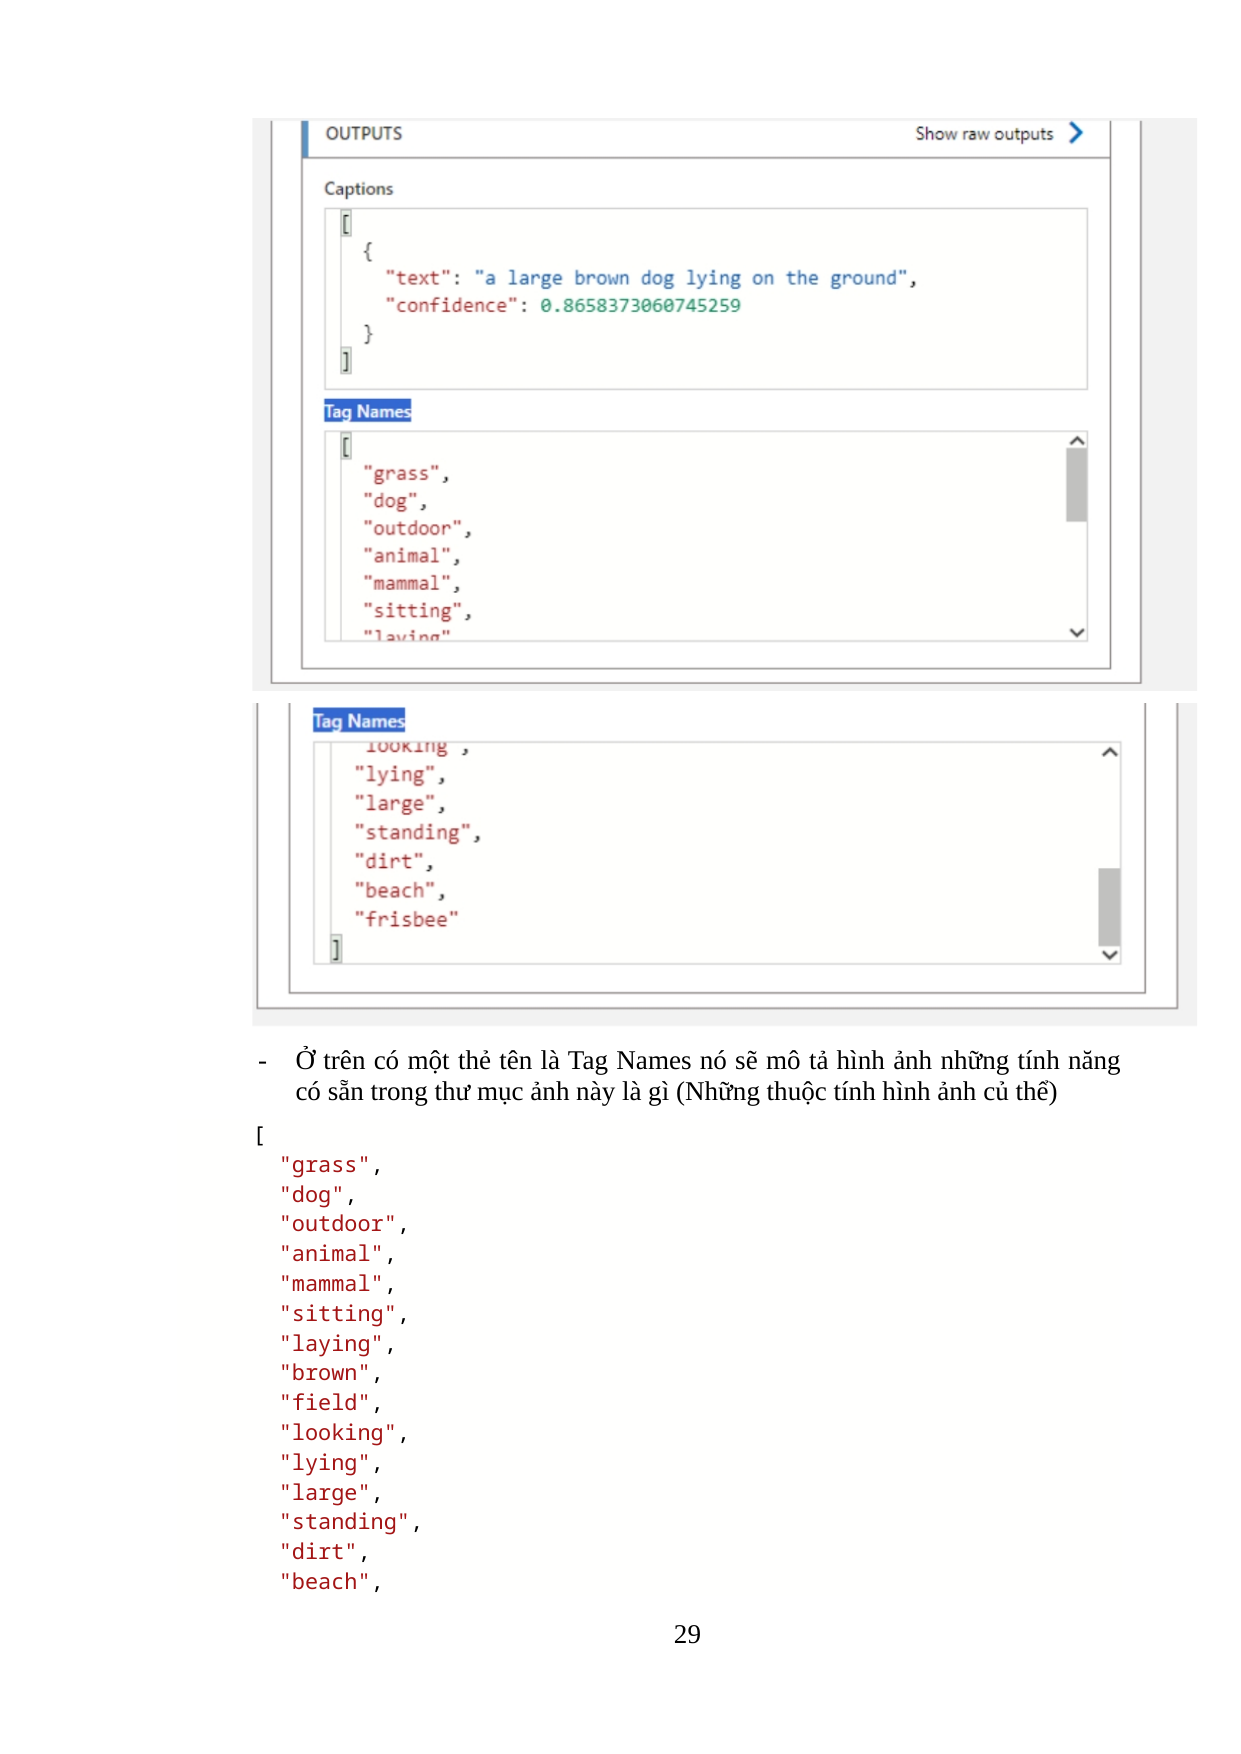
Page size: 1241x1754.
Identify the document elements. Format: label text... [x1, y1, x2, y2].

text "laying", [177, 1328, 1122, 1357]
text "lying", [177, 1447, 1122, 1477]
picture [252, 703, 1198, 1032]
text "brown", [177, 1357, 1122, 1387]
text "large", [177, 1477, 1122, 1506]
list Ở trên có một thẻ tên là Tag Names nó sẽ mô tả hình ảnh những tính năng có sẵn trong thư mục ảnh này là gì (Những thuộc tính hình ảnh củ thể) [258, 1044, 1122, 1107]
text "looking", [177, 1417, 1122, 1447]
text "sitting", [177, 1298, 1122, 1328]
text "dirt", [177, 1536, 1122, 1566]
text "animal", [177, 1238, 1122, 1268]
text "mammal", [177, 1268, 1122, 1298]
text "dog", [177, 1179, 1122, 1208]
text "standing", [177, 1506, 1122, 1536]
picture [252, 118, 1198, 691]
text "beach", [177, 1566, 1122, 1596]
text "field", [177, 1387, 1122, 1417]
text "outdoor", [177, 1208, 1122, 1238]
text "grass", [177, 1149, 1122, 1179]
text [ [177, 1119, 1122, 1149]
